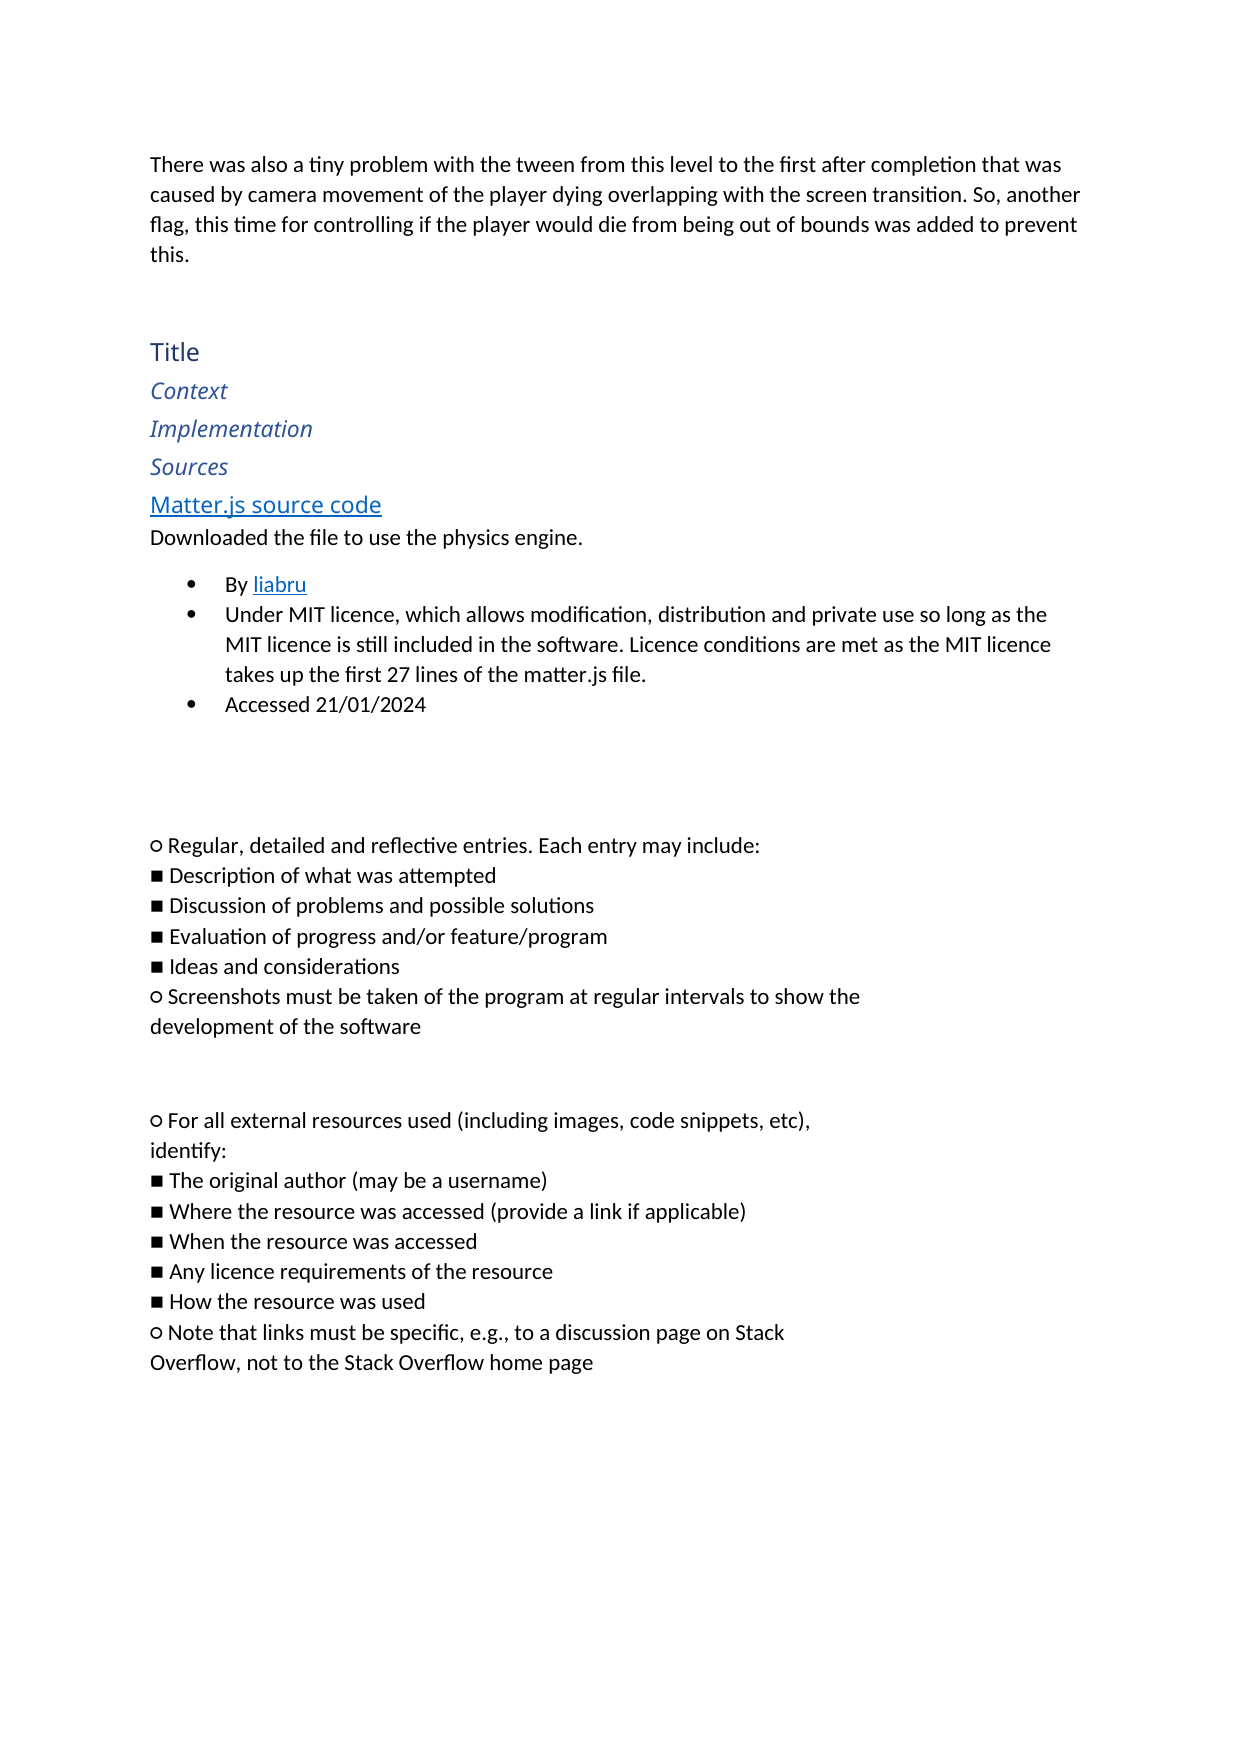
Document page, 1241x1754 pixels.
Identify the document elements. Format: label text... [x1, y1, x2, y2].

text Downloaded the file to use the physics engine. [150, 523, 1090, 551]
text ○ Regular, detailed and reflective entries. Each entry may include: ■ Description of what was attempted ■ Discussion of problems and possible solutions ■ Evaluation of progress and/or feature/program ■ Ideas and considerations ○ Screenshots must be taken of the program at regular intervals to show the development of the software [150, 831, 1090, 1040]
subtitle Context [150, 375, 1090, 407]
subtitle Title [150, 334, 1090, 368]
subtitle Implementation [150, 413, 1090, 444]
subtitle Sources [150, 451, 1090, 482]
list Under MIT licence, which allows modification, distribution and private use so long as the MIT licence is still included in the software. Licence conditions are met as the MIT licence takes up the first 27 lines of the matter.js file. [187, 600, 1090, 688]
list Accessed 21/01/2024 [187, 691, 1090, 718]
text ○ For all external resources used (including images, code snippets, etc), identify: ■ The original author (may be a username) ■ Where the resource was accessed (provide a link if applicable) ■ When the resource was accessed ■ Any licence requirements of the resource ■ How the resource was used ○ Note that links must be specific, e.g., to a discussion page on Stack Overflow, not to the Stack Overflow home page [150, 1106, 1090, 1376]
text There was also a tiny problem with the tween from this level to the first after completion that was caused by camera movement of the player dying overlapping with the screen transition. So, another flag, this time for controlling if the player would die from being out of bounds was added to prevent this. [150, 150, 1090, 269]
list By liabru [187, 570, 1090, 598]
subtitle Matter.js source code [150, 489, 1090, 520]
